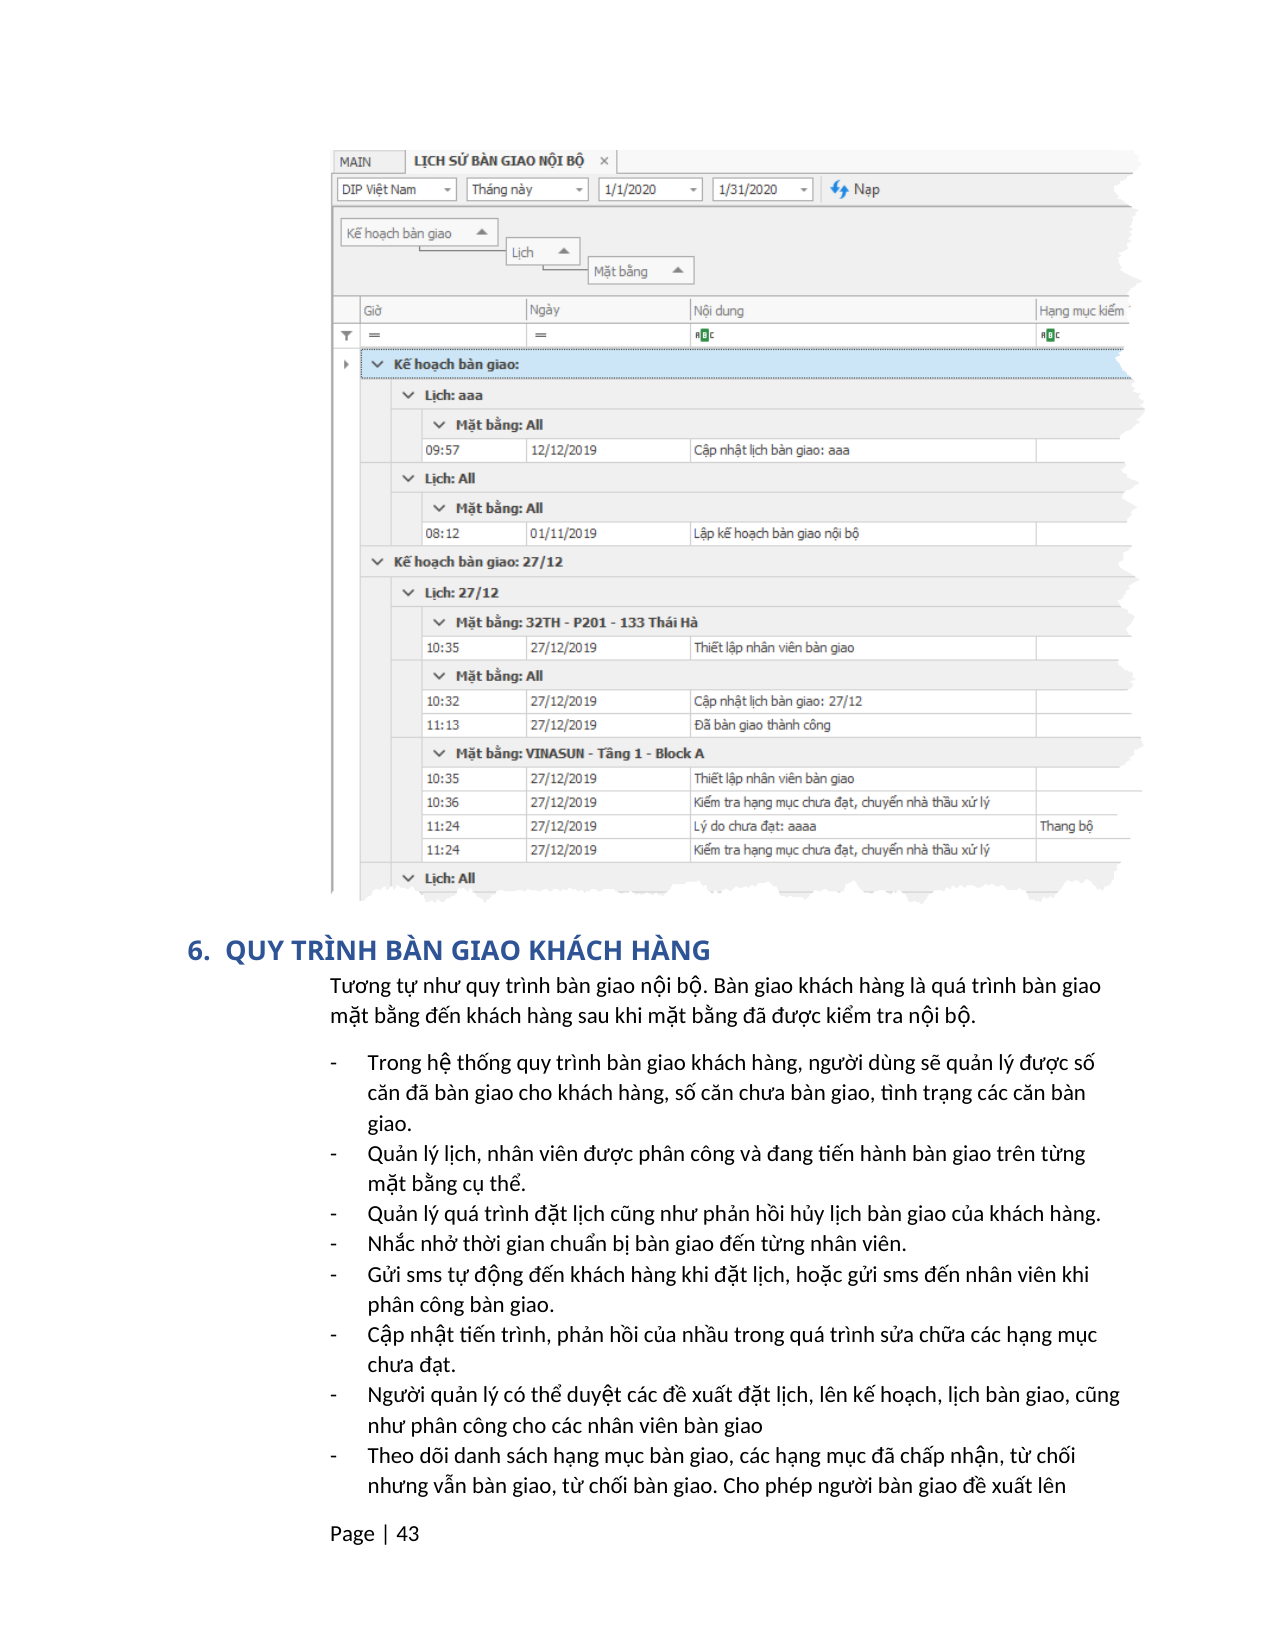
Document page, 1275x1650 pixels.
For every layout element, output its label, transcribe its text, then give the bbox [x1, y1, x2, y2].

list Quản lý quá trình đặt lịch cũng như phản hồi hủy lịch bàn giao của khách hàng. [330, 1199, 1125, 1227]
subtitle QUY TRÌNH BÀN GIAO KHÁCH HÀNG [187, 931, 1125, 968]
list Cập nhật tiến trình, phản hồi của nhầu trong quá trình sửa chữa các hạng mục chưa đạt. [330, 1320, 1125, 1378]
list Gửi sms tự động đến khách hàng khi đặt lịch, hoặc gửi sms đến nhân viên khi phân công bàn giao. [330, 1260, 1125, 1318]
list Theo dõi danh sách hạng mục bàn giao, các hạng mục đã chấp nhận, từ chối nhưng vẫn bàn giao, từ chối bàn giao. Cho phép người bàn giao đề xuất lên [330, 1441, 1125, 1499]
list Trong hệ thống quy trình bàn giao khách hàng, người dùng sẽ quản lý được số căn đã bàn giao cho khách hàng, số căn chưa bàn giao, tình trạng các căn bàn giao. [330, 1048, 1125, 1137]
list Người quản lý có thể duyệt các đề xuất đặt lịch, lên kế hoạch, lịch bàn giao, cũng như phân công cho các nhân viên bàn giao [330, 1381, 1125, 1439]
picture [330, 150, 1151, 913]
list Quản lý lịch, nhân viên được phân công và đang tiến hành bàn giao trên từng mặt bằng cụ thể. [330, 1139, 1125, 1197]
list Nhắc nhở thời gian chuẩn bị bàn giao đến từng nhân viên. [330, 1229, 1125, 1257]
text Tương tự như quy trình bàn giao nội bộ. Bàn giao khách hàng là quá trình bàn giao mặt bằng đến khách hàng sau khi mặt bằng đã được kiểm tra nội bộ. [330, 971, 1125, 1029]
